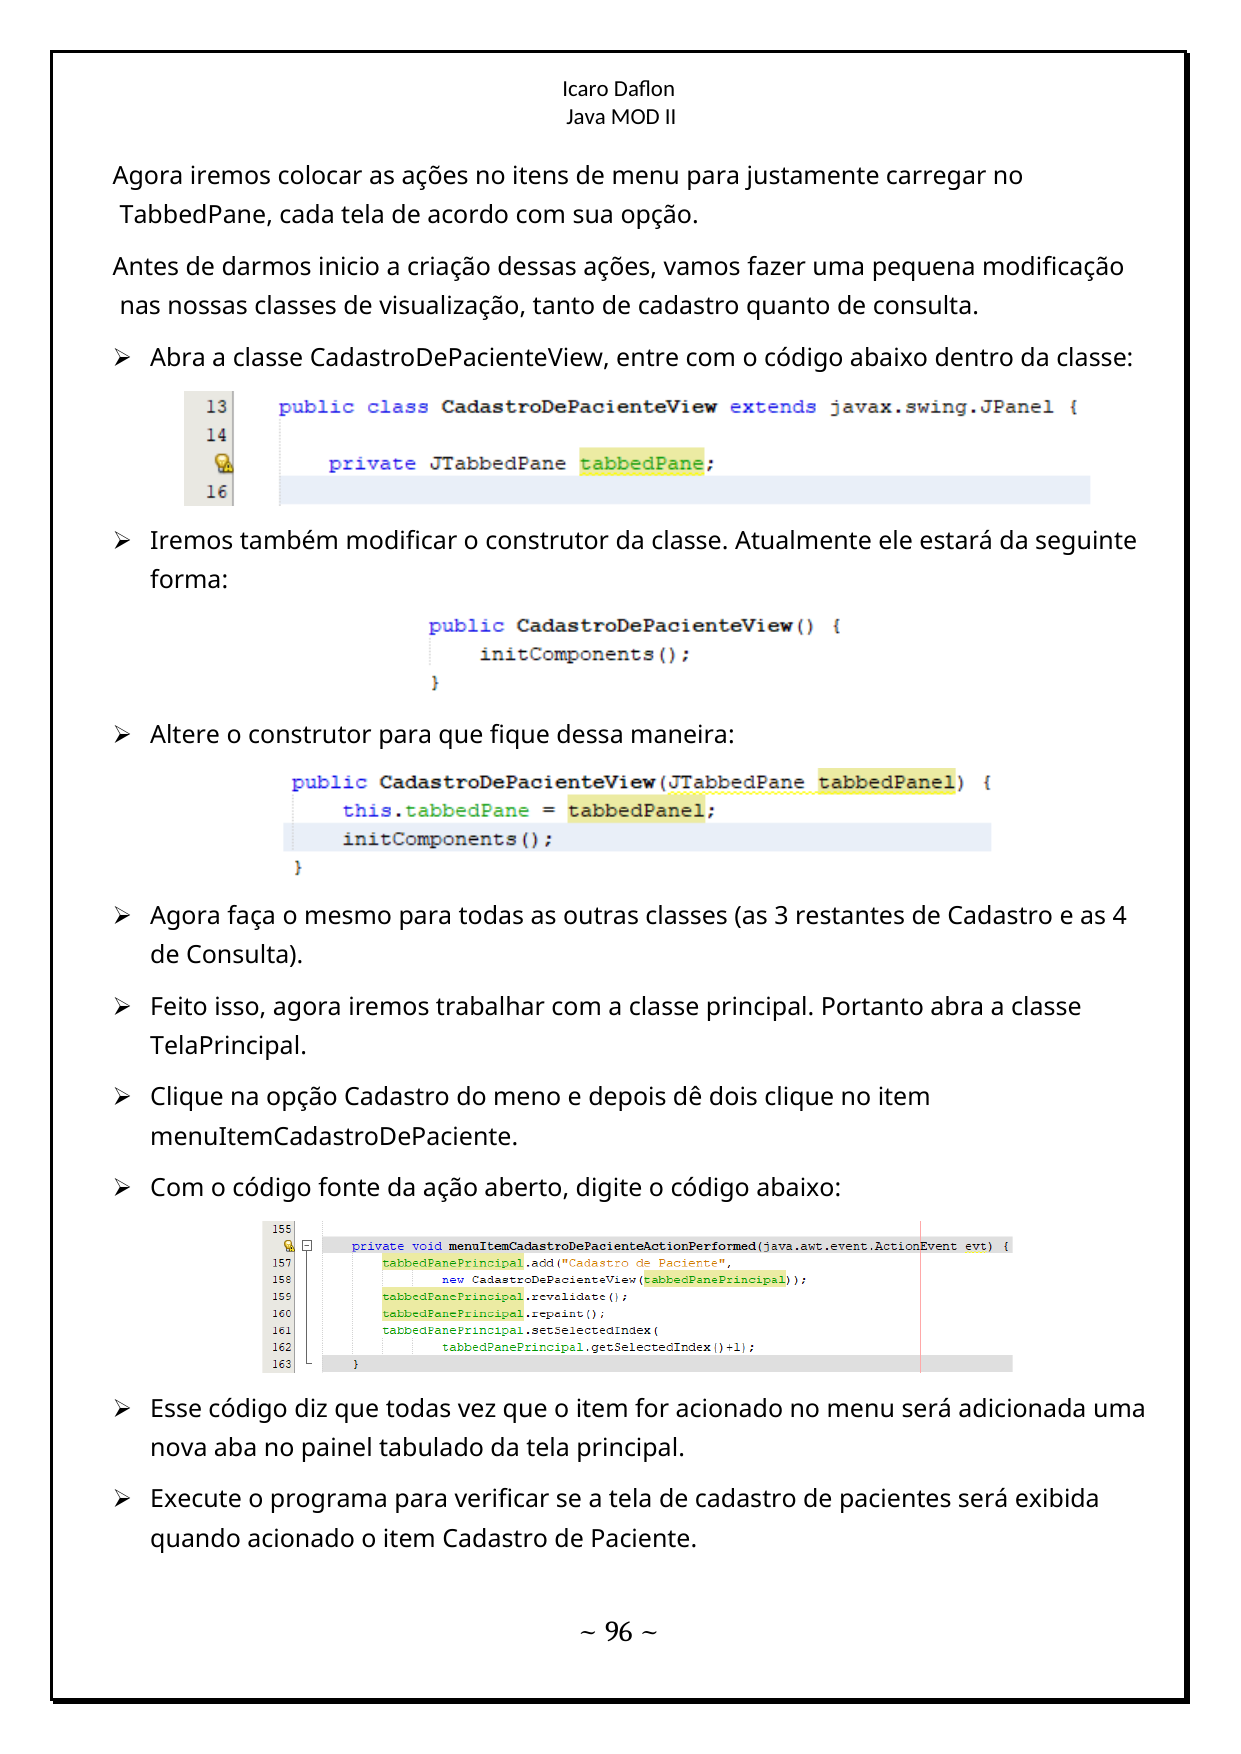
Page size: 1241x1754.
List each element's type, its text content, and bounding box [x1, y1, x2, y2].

list Agora iremos colocar as ações no itens de menu para justamente carregar no TabbedPane, cada tela de acordo com sua opção. [112, 158, 1162, 231]
picture [184, 391, 1091, 506]
text Execute o programa para verificar se a tela de cadastro de pacientes será exibida quando acionado o item Cadastro de Paciente. [112, 1481, 1162, 1554]
picture [283, 768, 992, 880]
picture [262, 1221, 1013, 1373]
text Esse código diz que todas vez que o item for acionado no menu será adicionada uma nova aba no painel tabulado da tela principal. [112, 1390, 1162, 1463]
text Com o código fonte da ação aberto, digite o código abaixo: [112, 1170, 1162, 1204]
text Altere o construtor para que fique dessa maneira: [112, 717, 1162, 751]
list Antes de darmos inicio a criação dessas ações, vamos fazer uma pequena modificação nas nossas classes de visualização, tanto de cadastro quanto de consulta. [112, 249, 1162, 322]
text Agora faça o mesmo para todas as outras classes (as 3 restantes de Cadastro e as 4 de Consulta). [112, 897, 1162, 971]
text Abra a classe CadastroDePacienteView, entre com o código abaixo dentro da classe: [112, 339, 1162, 373]
text Iremos também modificar o construtor da classe. Atualmente ele estará da seguinte forma: [112, 523, 1162, 596]
picture [420, 613, 854, 700]
text Clique na opção Cadastro do meno e depois dê dois clique no item menuItemCadastroDePaciente. [112, 1079, 1162, 1152]
text Feito isso, agora iremos trabalhar com a classe principal. Portanto abra a classe TelaPrincipal. [112, 988, 1162, 1061]
